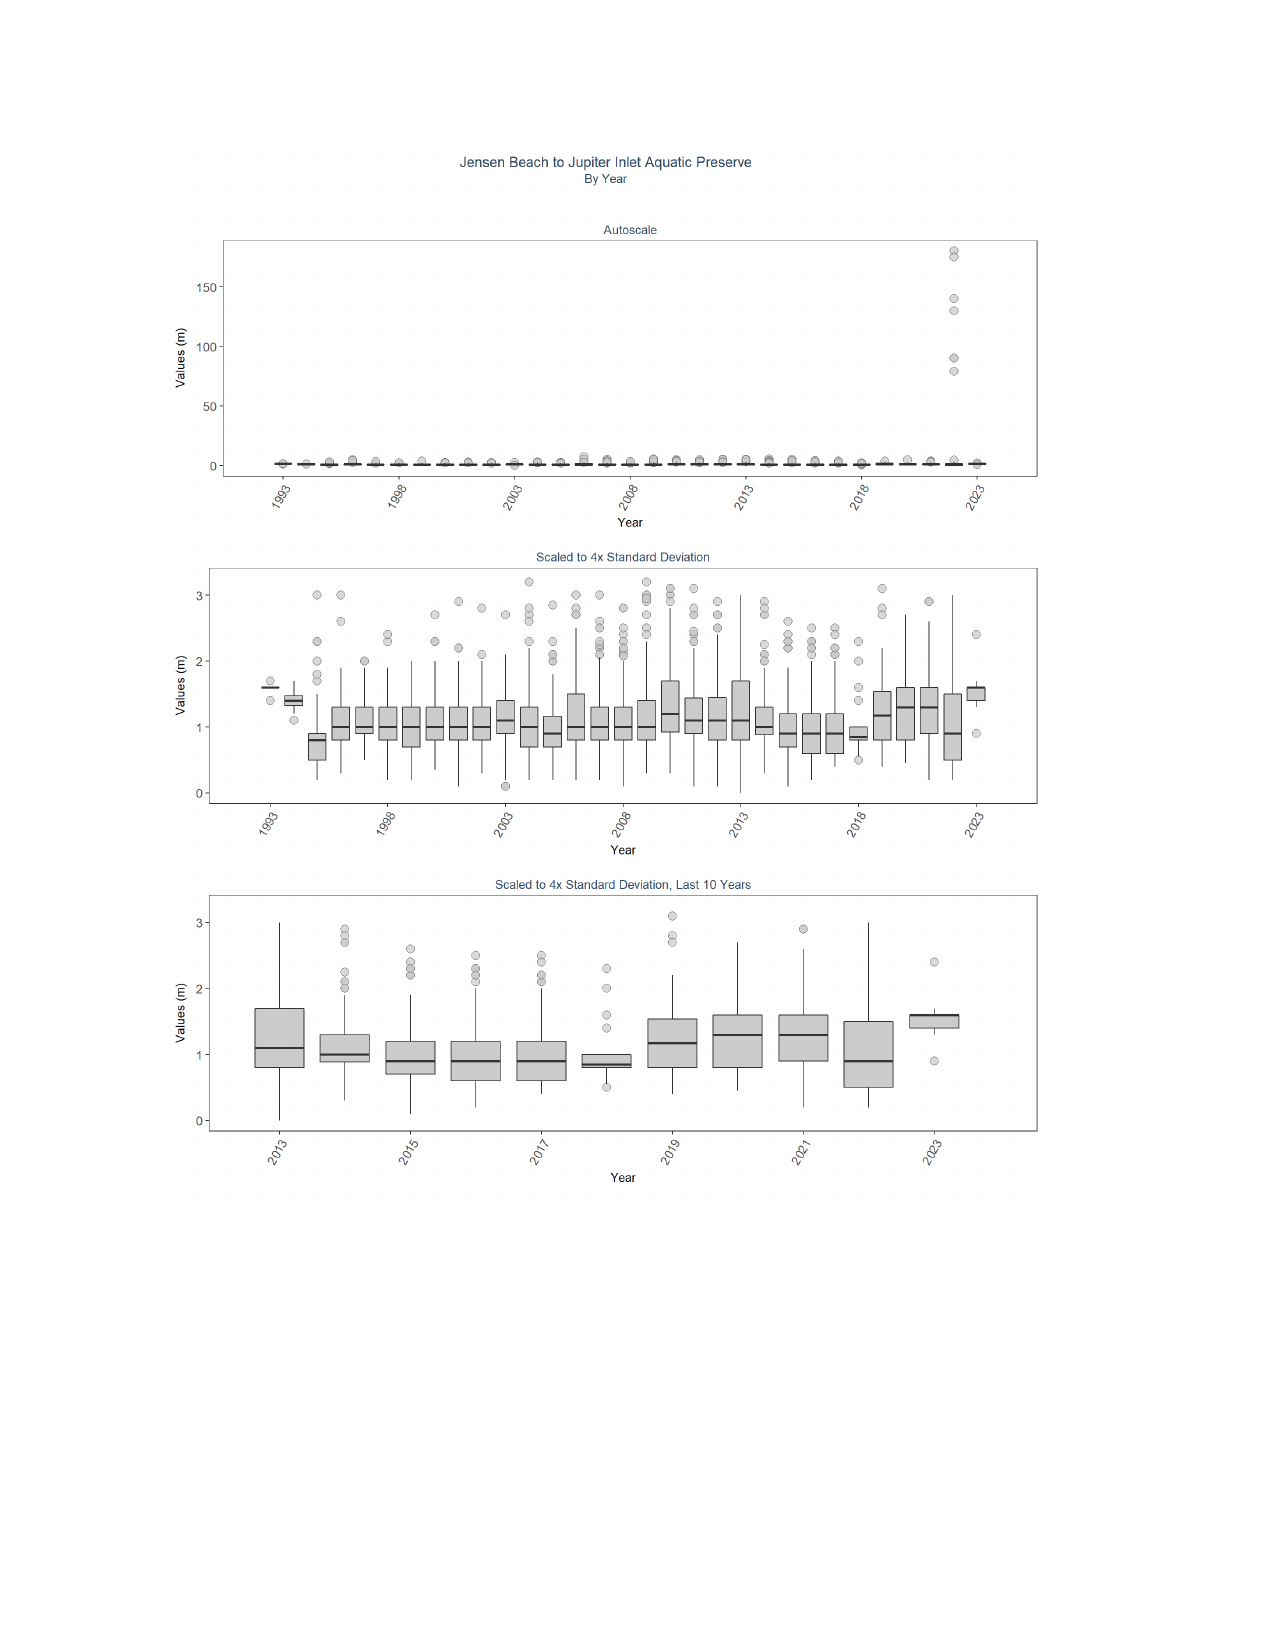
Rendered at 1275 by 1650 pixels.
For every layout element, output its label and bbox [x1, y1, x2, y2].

picture [168, 150, 1044, 1200]
